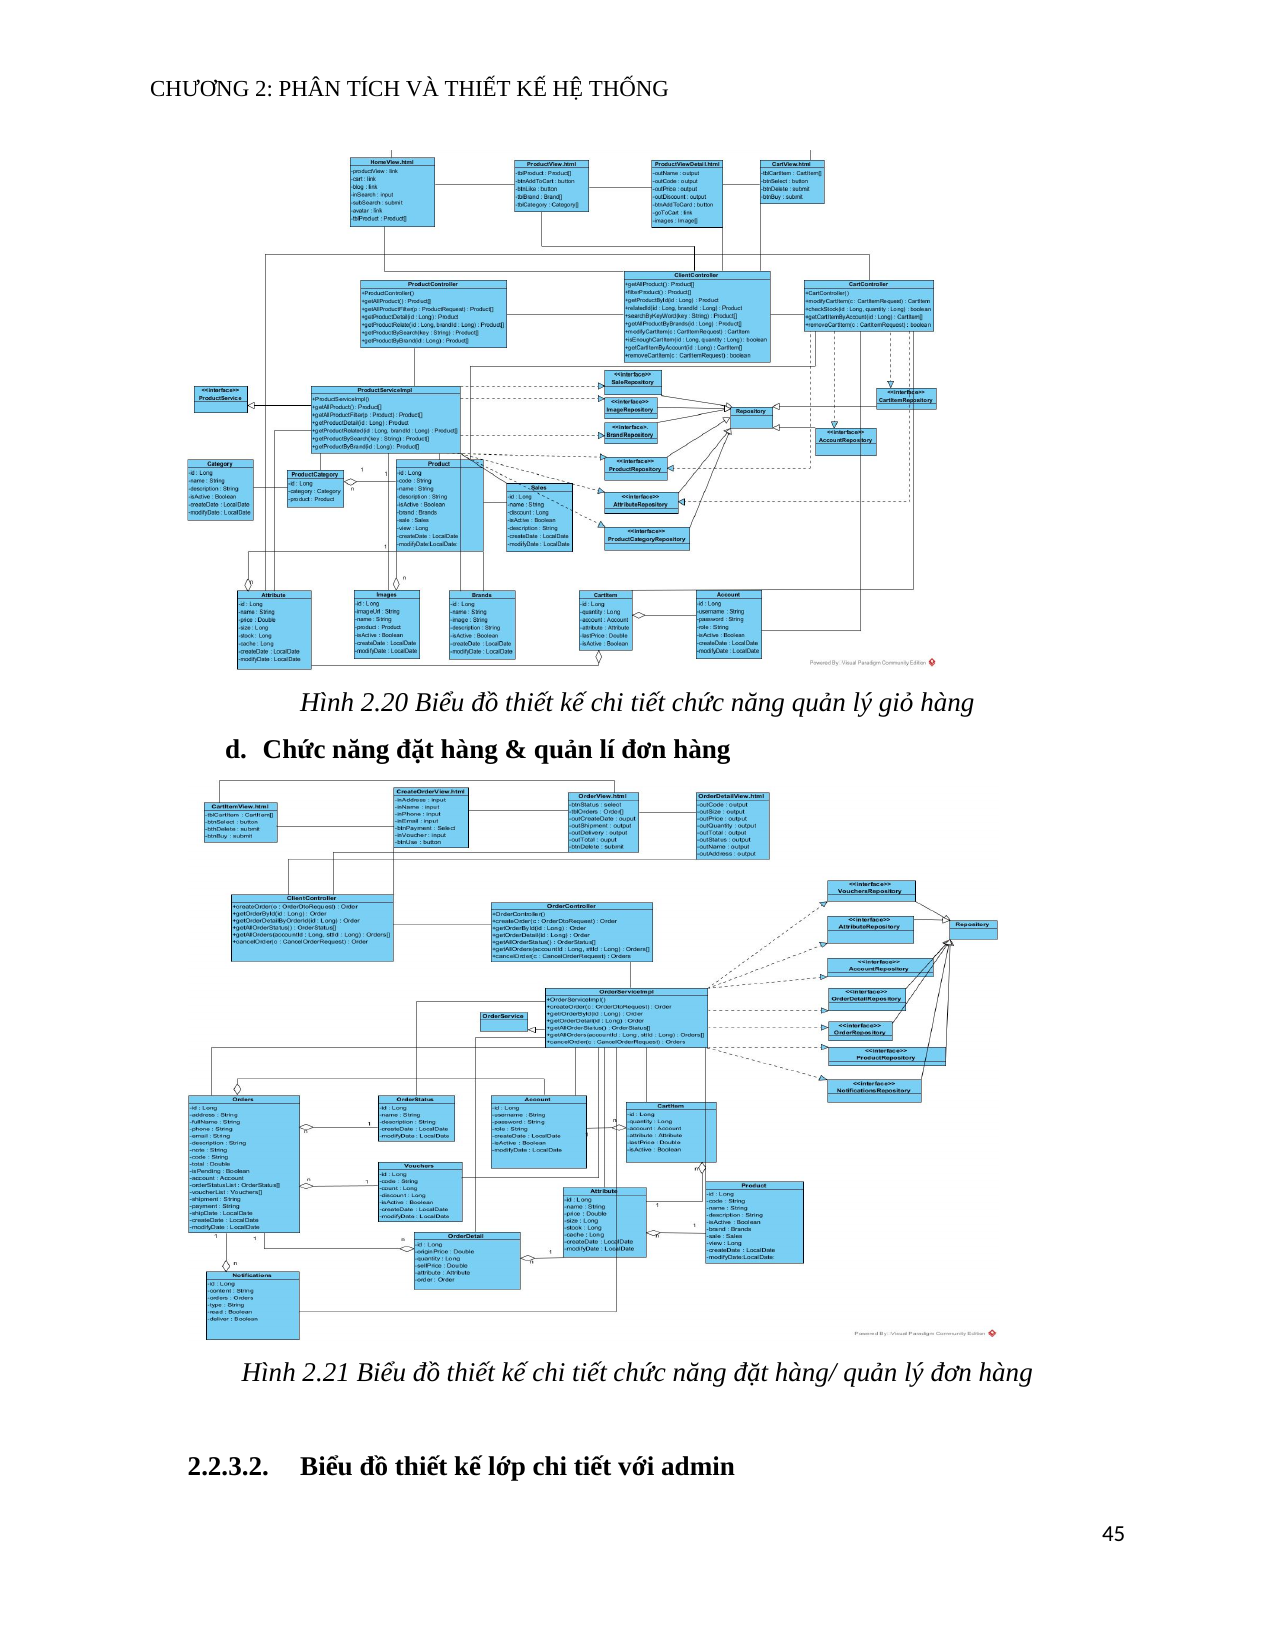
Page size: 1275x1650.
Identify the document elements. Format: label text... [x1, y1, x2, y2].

text Hình 2.21 Biểu đồ thiết kế chi tiết chức năng đặt hàng/ quản lý đơn hàng [151, 1356, 1122, 1387]
text Hình 2.20 Biểu đồ thiết kế chi tiết chức năng quản lý giỏ hàng [151, 686, 1122, 717]
list Chức năng đặt hàng & quản lí đơn hàng [225, 733, 1122, 764]
picture [187, 150, 938, 671]
list Biểu đồ thiết kế lớp chi tiết với admin [187, 1450, 1122, 1481]
picture [187, 780, 999, 1341]
